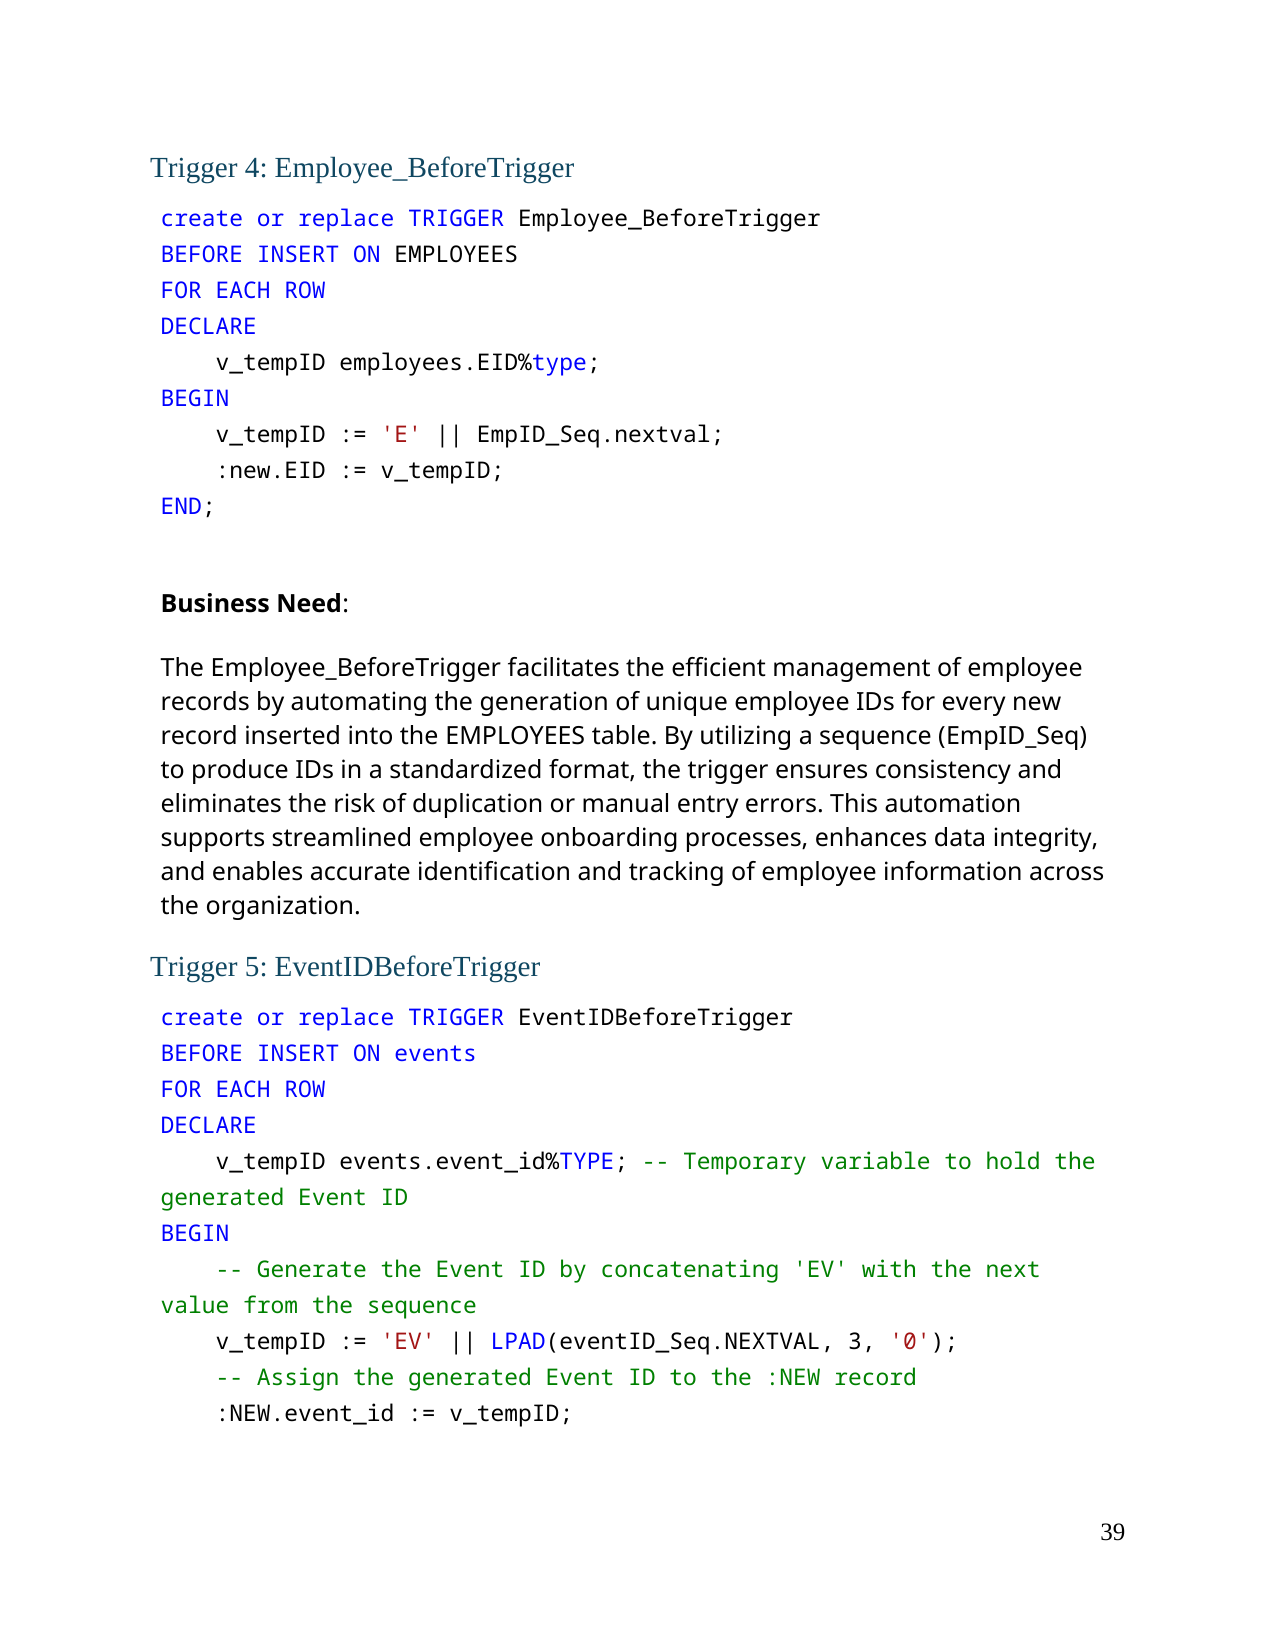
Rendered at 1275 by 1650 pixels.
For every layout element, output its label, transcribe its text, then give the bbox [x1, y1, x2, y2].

subtitle Trigger 5: EventIDBeforeTrigger [150, 949, 1125, 982]
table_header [150, 991, 1125, 1474]
table_header create or replace TRIGGER Employee_BeforeTrigger BEFORE INSERT ON EMPLOYEES FOR EACH ROW DECLARE v_tempID employees.EID%type; BEGIN v_tempID := 'E' || EmpID_Seq.nextval; :new.EID := v_tempID; END; Business Need: The Employee_BeforeTrigger facilitates the efficient management of employee records by automating the generation of unique employee IDs for every new record inserted into the EMPLOYEES table. By utilizing a sequence (EmpID_Seq) to produce IDs in a standardized format, the trigger ensures consistency and eliminates the risk of duplication or manual entry errors. This automation supports streamlined employee onboarding processes, enhances data integrity, and enables accurate identification and tracking of employee information across the organization. [150, 192, 1125, 932]
subtitle Trigger 4: Employee_BeforeTrigger [150, 150, 1125, 183]
